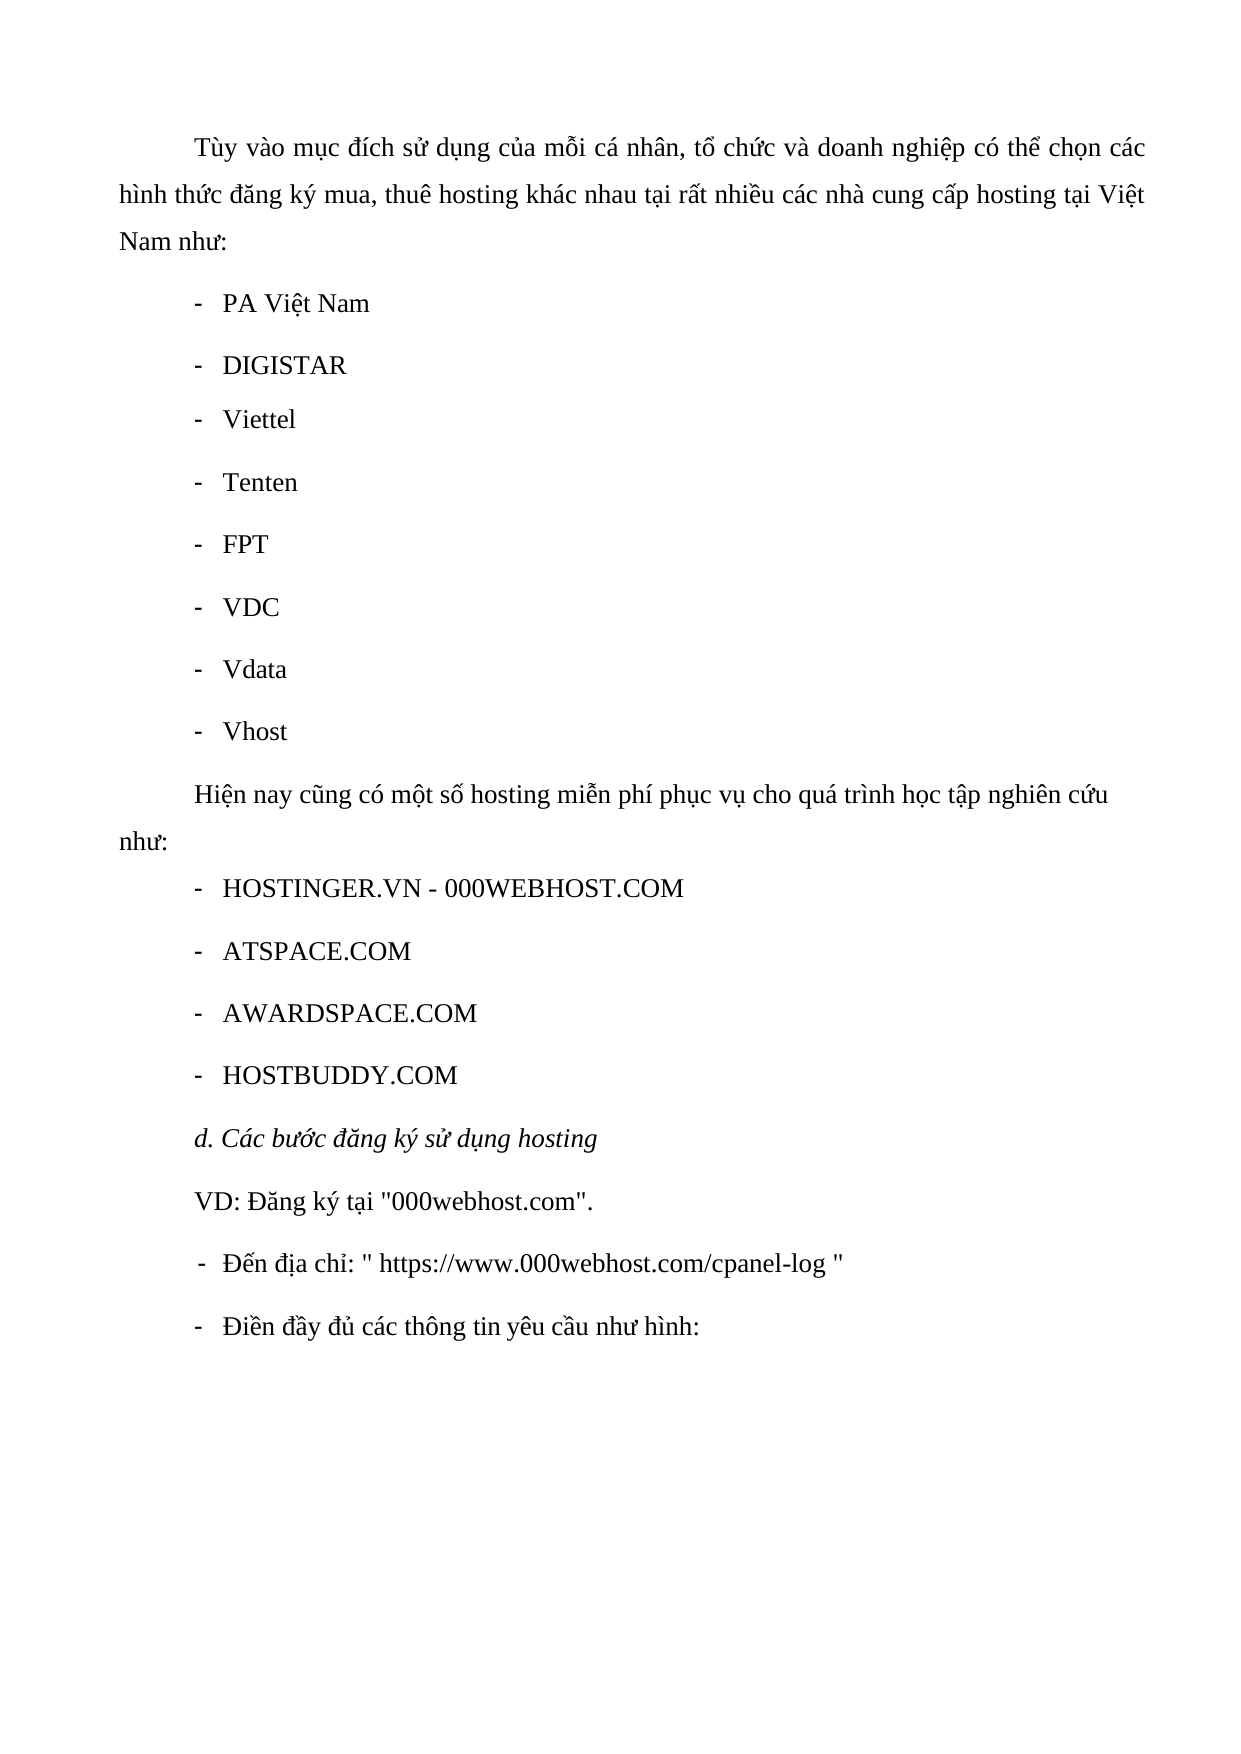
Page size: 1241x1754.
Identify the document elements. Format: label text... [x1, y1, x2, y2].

list Điền đầy đủ các thông tin yêu cầu như hình: [194, 1310, 1167, 1341]
text Hiện nay cũng có một số hosting miễn phí phục vụ cho quá trình học tập nghiên cứu như: [119, 778, 1147, 856]
list FPT [194, 528, 1167, 559]
list VDC [194, 591, 1167, 622]
list Tenten [194, 466, 1167, 497]
list Vhost [194, 715, 1167, 747]
list HOSTBUDDY.COM [194, 1059, 1167, 1090]
list ATSPACE.COM [194, 934, 1167, 966]
text d. Các bước đăng ký sử dụng hosting [194, 1122, 1167, 1153]
text VD: Đăng ký tại "000webhost.com". [194, 1185, 1167, 1216]
list Vdata [194, 653, 1167, 684]
list Đến địa chỉ: " https://www.000webhost.com/cpanel-log " [197, 1247, 1167, 1279]
list PA Việt Nam [194, 287, 1167, 318]
list AWARDSPACE.COM [194, 997, 1167, 1028]
list DIGISTAR [194, 349, 1167, 381]
list Viettel [194, 403, 1167, 434]
list HOSTINGER.VN - 000WEBHOST.COM [194, 872, 1167, 903]
text Tùy vào mục đích sử dụng của mỗi cá nhân, tổ chức và doanh nghiệp có thể chọn các hình thức đăng ký mua, thuê hosting khác nhau tại rất nhiều các nhà cung cấp hosting tại Việt Nam như: [119, 131, 1147, 256]
